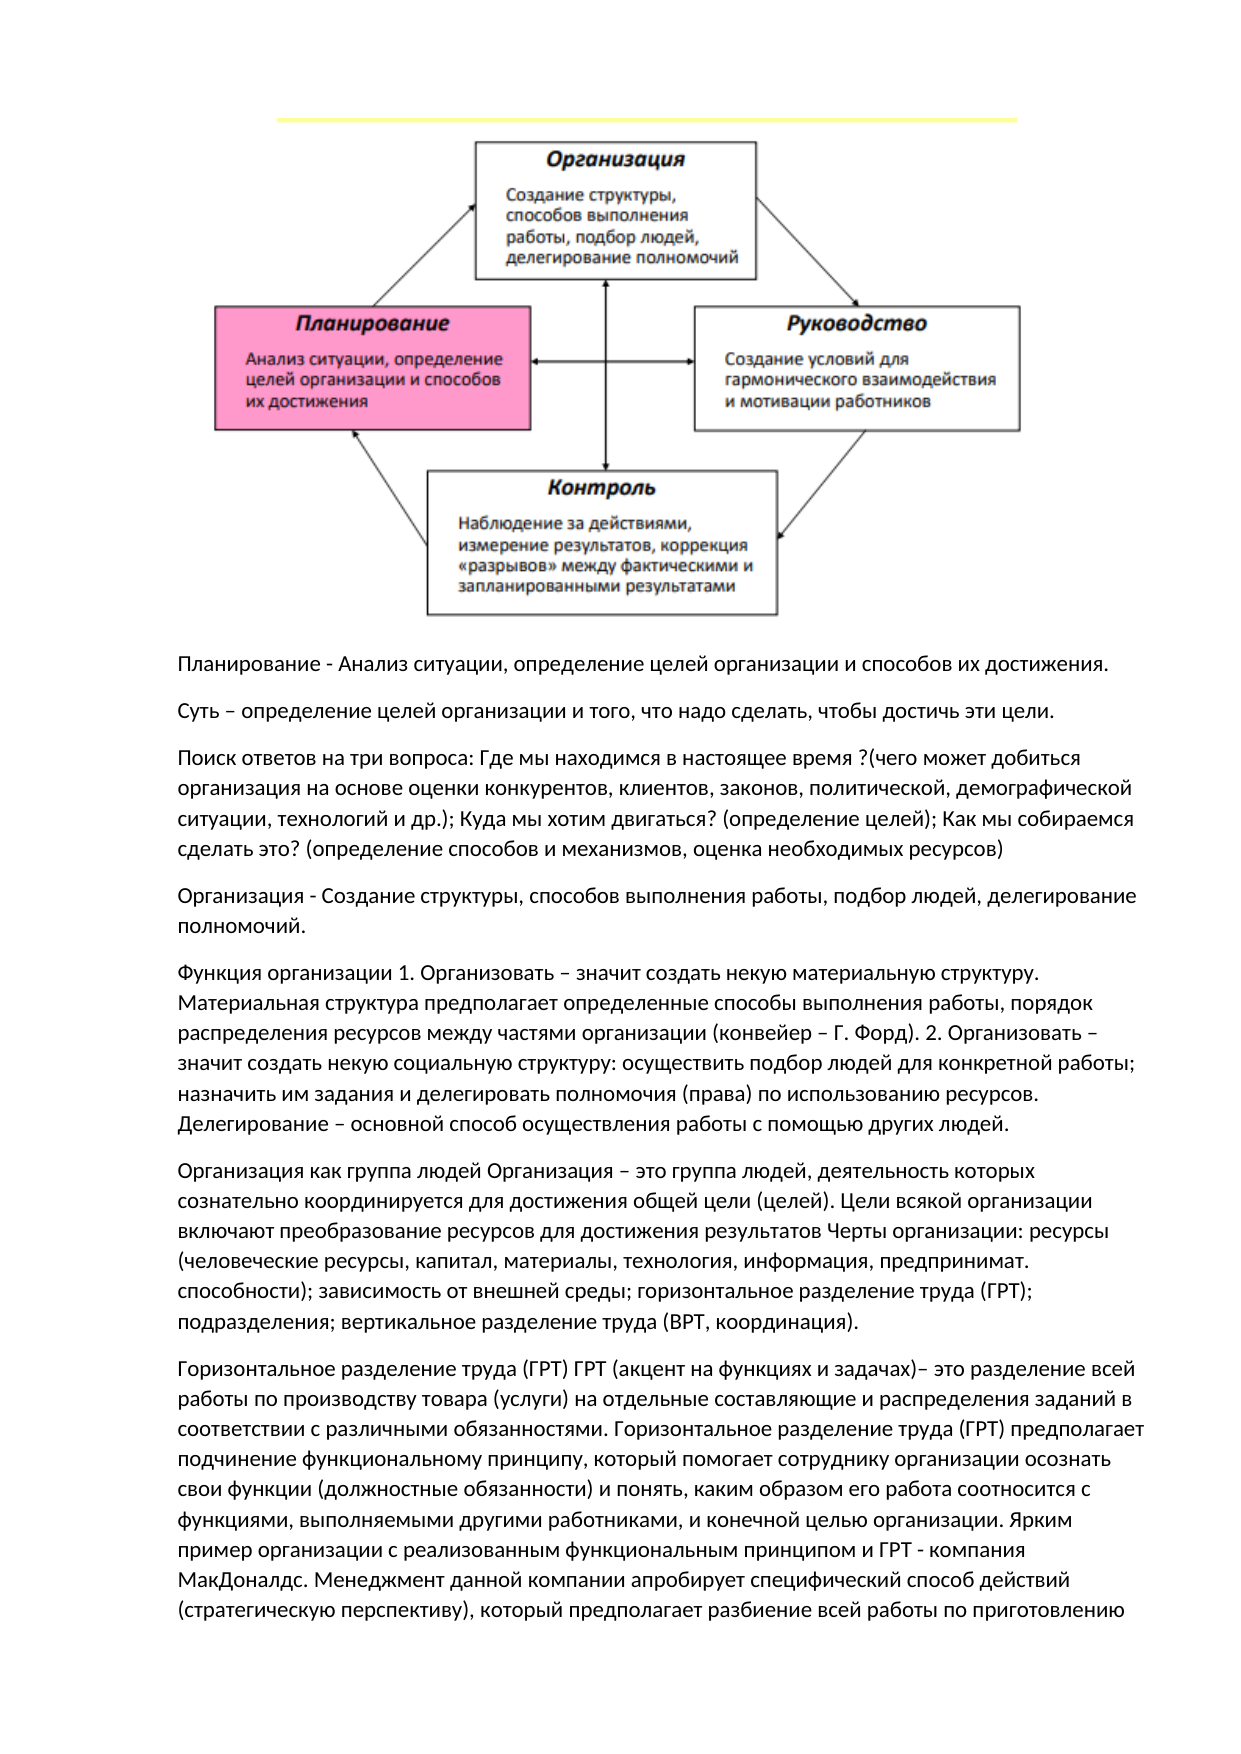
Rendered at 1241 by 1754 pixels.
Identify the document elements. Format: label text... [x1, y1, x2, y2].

text Поиск ответов на три вопроса: Где мы находимся в настоящее время ?(чего может добиться организация на основе оценки конкурентов, клиентов, законов, политической, демографической ситуации, технологий и др.); Куда мы хотим двигаться? (определение целей); Как мы собираемся сделать это? (определение способов и механизмов, оценка необходимых ресурсов) [177, 743, 1152, 862]
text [177, 1354, 1152, 1623]
text Организация - Создание структуры, способов выполнения работы, подбор людей, делегирование полномочий. [177, 881, 1152, 939]
text Планирование - Анализ ситуации, определение целей организации и способов их достижения. [177, 649, 1152, 678]
text Суть – определение целей организации и того, что надо сделать, чтобы достичь эти цели. [177, 696, 1152, 724]
picture [177, 118, 1107, 631]
text Функция организации 1. Организовать – значит создать некую материальную структуру. Материальная структура предполагает определенные способы выполнения работы, порядок распределения ресурсов между частями организации (конвейер – Г. Форд). 2. Организовать – значит создать некую социальную структуру: осуществить подбор людей для конкретной работы; назначить им задания и делегировать полномочия (права) по использованию ресурсов. Делегирование – основной способ осуществления работы с помощью других людей. [177, 958, 1152, 1137]
text Организация как группа людей Организация – это группа людей, деятельность которых сознательно координируется для достижения общей цели (целей). Цели всякой организации включают преобразование ресурсов для достижения результатов Черты организации: ресурсы (человеческие ресурсы, капитал, материалы, технология, информация, предпринимат. способности); зависимость от внешней среды; горизонтальное разделение труда (ГРТ); подразделения; вертикальное разделение труда (ВРТ, координация). [177, 1156, 1152, 1335]
